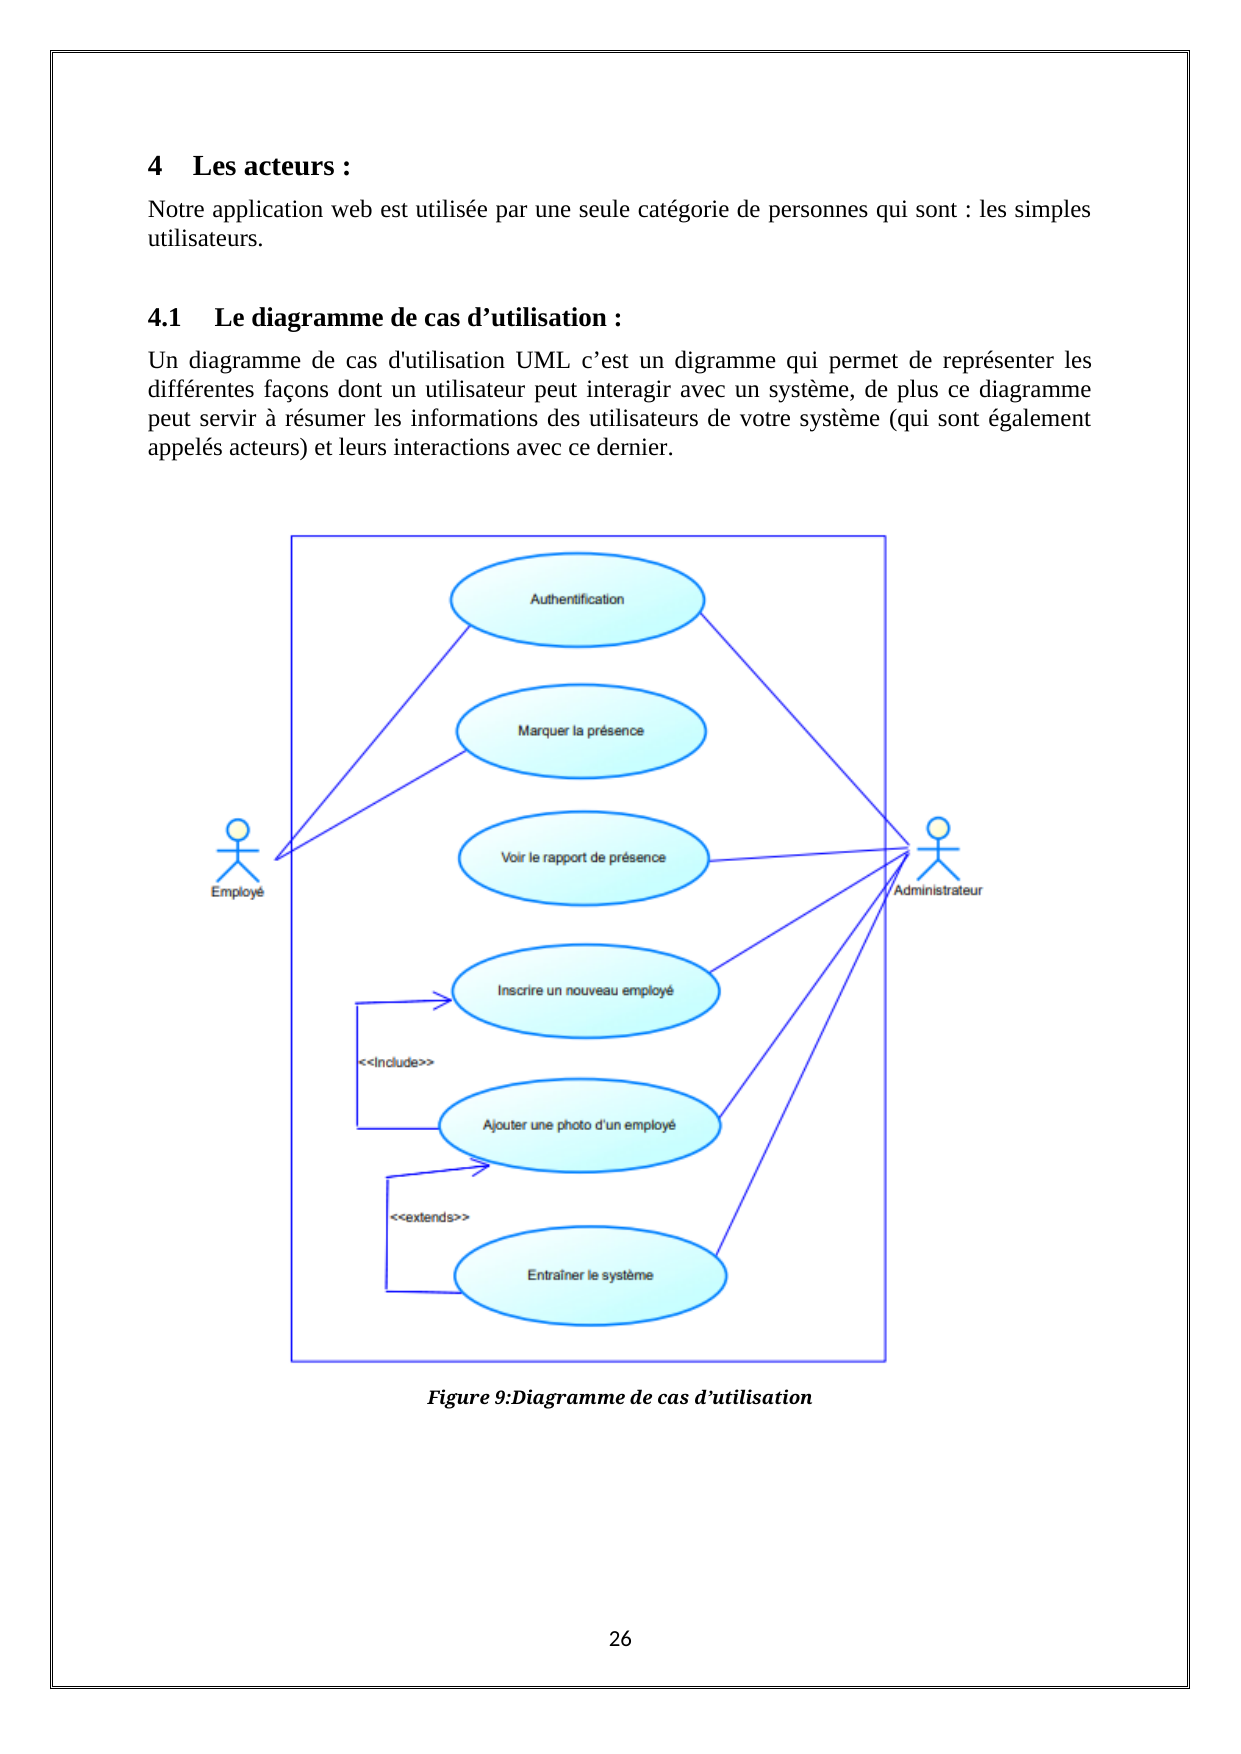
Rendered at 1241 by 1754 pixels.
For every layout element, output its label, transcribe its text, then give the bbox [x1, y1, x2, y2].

subtitle Le diagramme de cas d’utilisation : [148, 301, 1093, 332]
subtitle Les acteurs : [148, 148, 1093, 181]
text Notre application web est utilisée par une seule catégorie de personnes qui sont : les simples utilisateurs. [148, 194, 1093, 281]
picture [191, 512, 1012, 1385]
text Un diagramme de cas d'utilisation UML c’est un digramme qui permet de représenter les différentes façons dont un utilisateur peut interagir avec un système, de plus ce diagramme peut servir à résumer les informations des utilisateurs de votre système (qui sont également appelés acteurs) et leurs interactions avec ce dernier. [148, 345, 1093, 460]
text Figure 9:Diagramme de cas d’utilisation [148, 1384, 1093, 1410]
